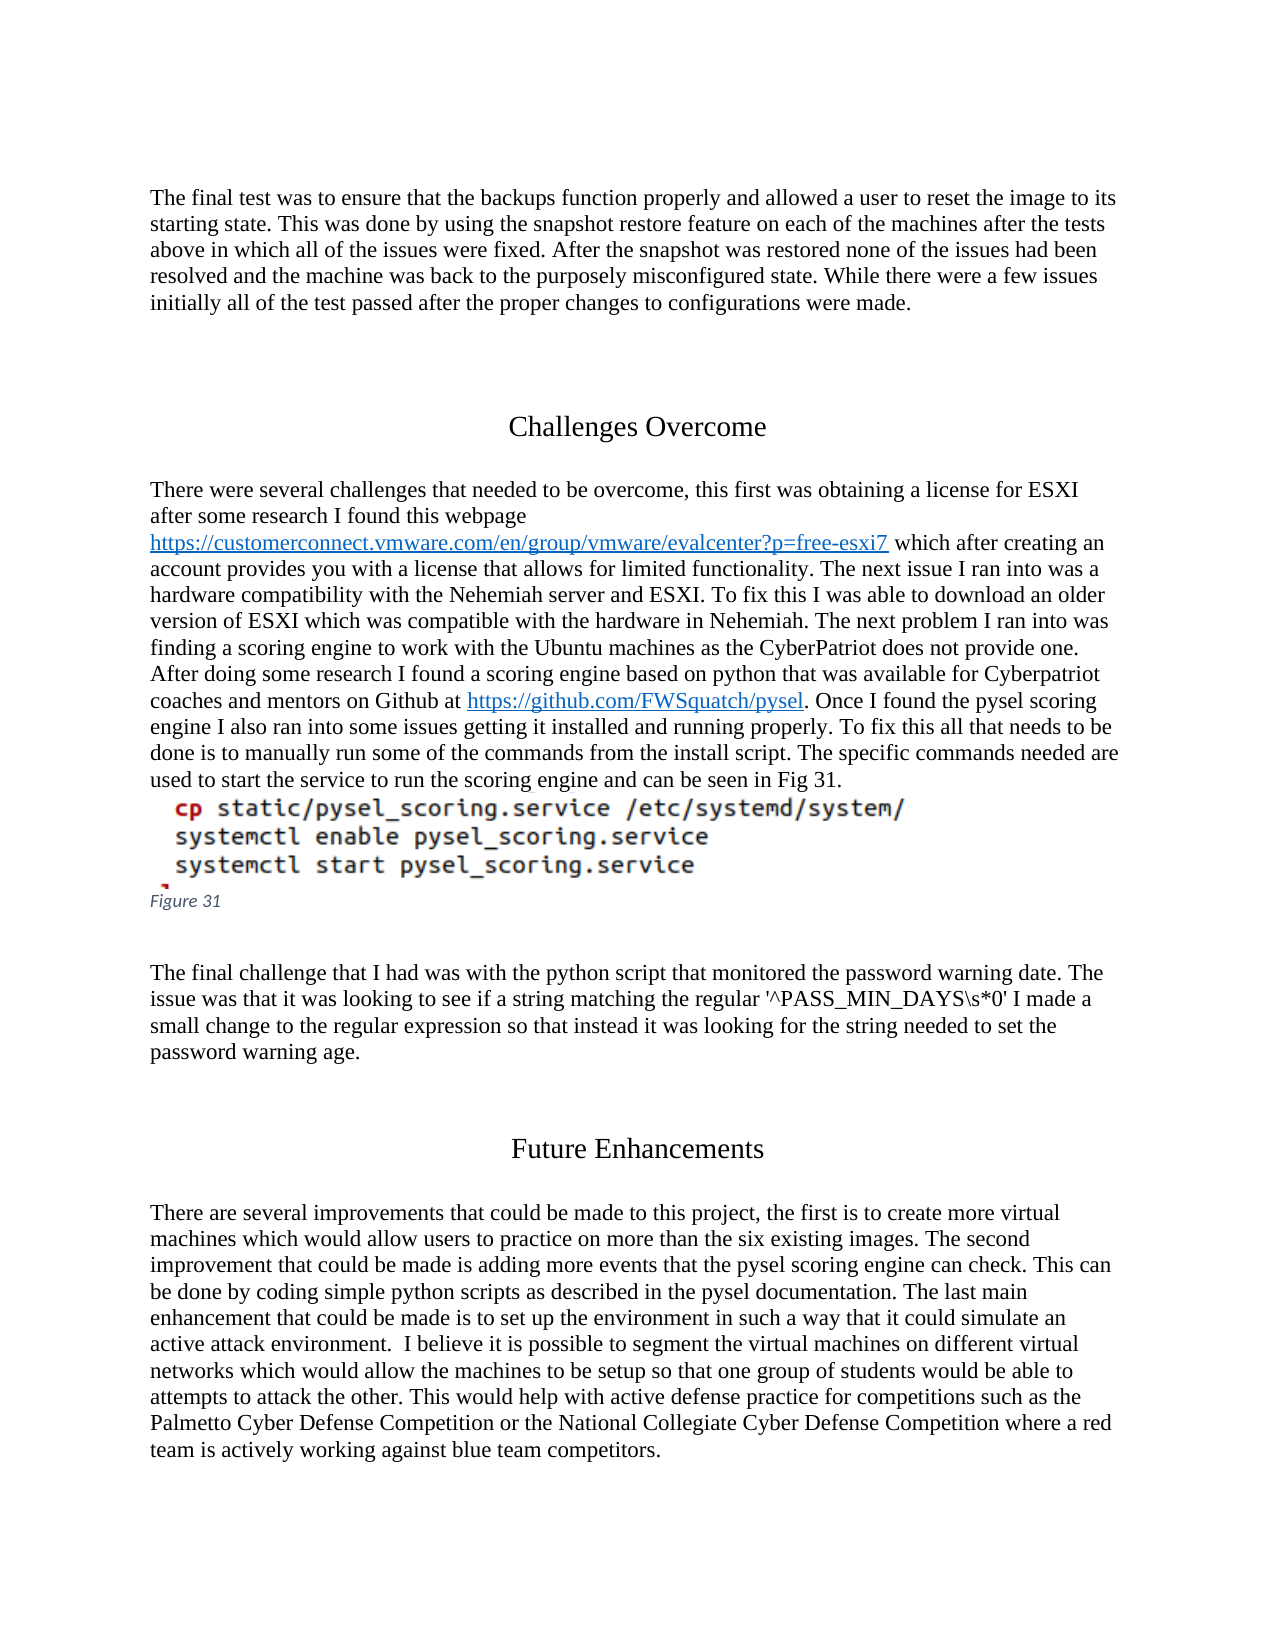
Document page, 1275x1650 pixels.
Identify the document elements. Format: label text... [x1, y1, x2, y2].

picture [150, 792, 933, 889]
text There were several challenges that needed to be overcome, this first was obtaining a license for ESXI after some research I found this webpage https://customerconnect.vmware.com/en/group/vmware/evalcenter?p=free-esxi7 which after creating an account provides you with a license that allows for limited functionality. The next issue I ran into was a hardware compatibility with the Nehemiah server and ESXI. To fix this I was able to download an older version of ESXI which was compatible with the hardware in Nehemiah. The next problem I ran into was finding a scoring engine to work with the Ubuntu machines as the CyberPatriot does not provide one. After doing some research I found a scoring engine based on python that was available for Cyberpatriot coaches and mentors on Github at https://github.com/FWSquatch/pysel. Once I found the pysel scoring engine I also ran into some issues getting it installed and running properly. To fix this all that needs to be done is to manually run some of the commands from the install script. The specific commands needed are used to start the service to run the scoring engine and can be seen in Fig 31. [150, 476, 1125, 889]
text Future Enhancements [150, 1132, 1125, 1165]
text There are several improvements that could be made to this project, the first is to create more virtual machines which would allow users to practice on more than the six existing images. The second improvement that could be made is adding more events that the pysel scoring engine can check. This can be done by coding simple python scripts as described in the pysel documentation. The last main enhancement that could be made is to set up the environment in such a way that it could simulate an active attack environment. I believe it is possible to segment the virtual machines on different virtual networks which would allow the machines to be setup so that one group of students would be able to attempts to attack the other. This would help with active defense practice for competitions such as the Palmetto Cyber Defense Competition or the National Collegiate Cyber Defense Competition where a red team is actively working against blue team competitors. [150, 1199, 1125, 1462]
text The final test was to ensure that the backups function properly and allowed a user to reset the image to its starting state. This was done by using the snapshot restore feature on each of the machines after the tests above in which all of the issues were fixed. After the snapshot was restored none of the issues had been resolved and the machine was back to the purposely misconfigured state. While there were a few issues initially all of the test passed after the proper changes to configurations were made. [150, 183, 1125, 315]
text Challenges Overcome [150, 409, 1125, 442]
text The final challenge that I had was with the python script that monitored the password warning date. The issue was that it was looking to see if a string matching the regular '^PASS_MIN_DAYS\s*0' I made a small change to the regular expression so that instead it was looking for the string needed to set the password warning age. [150, 959, 1125, 1064]
